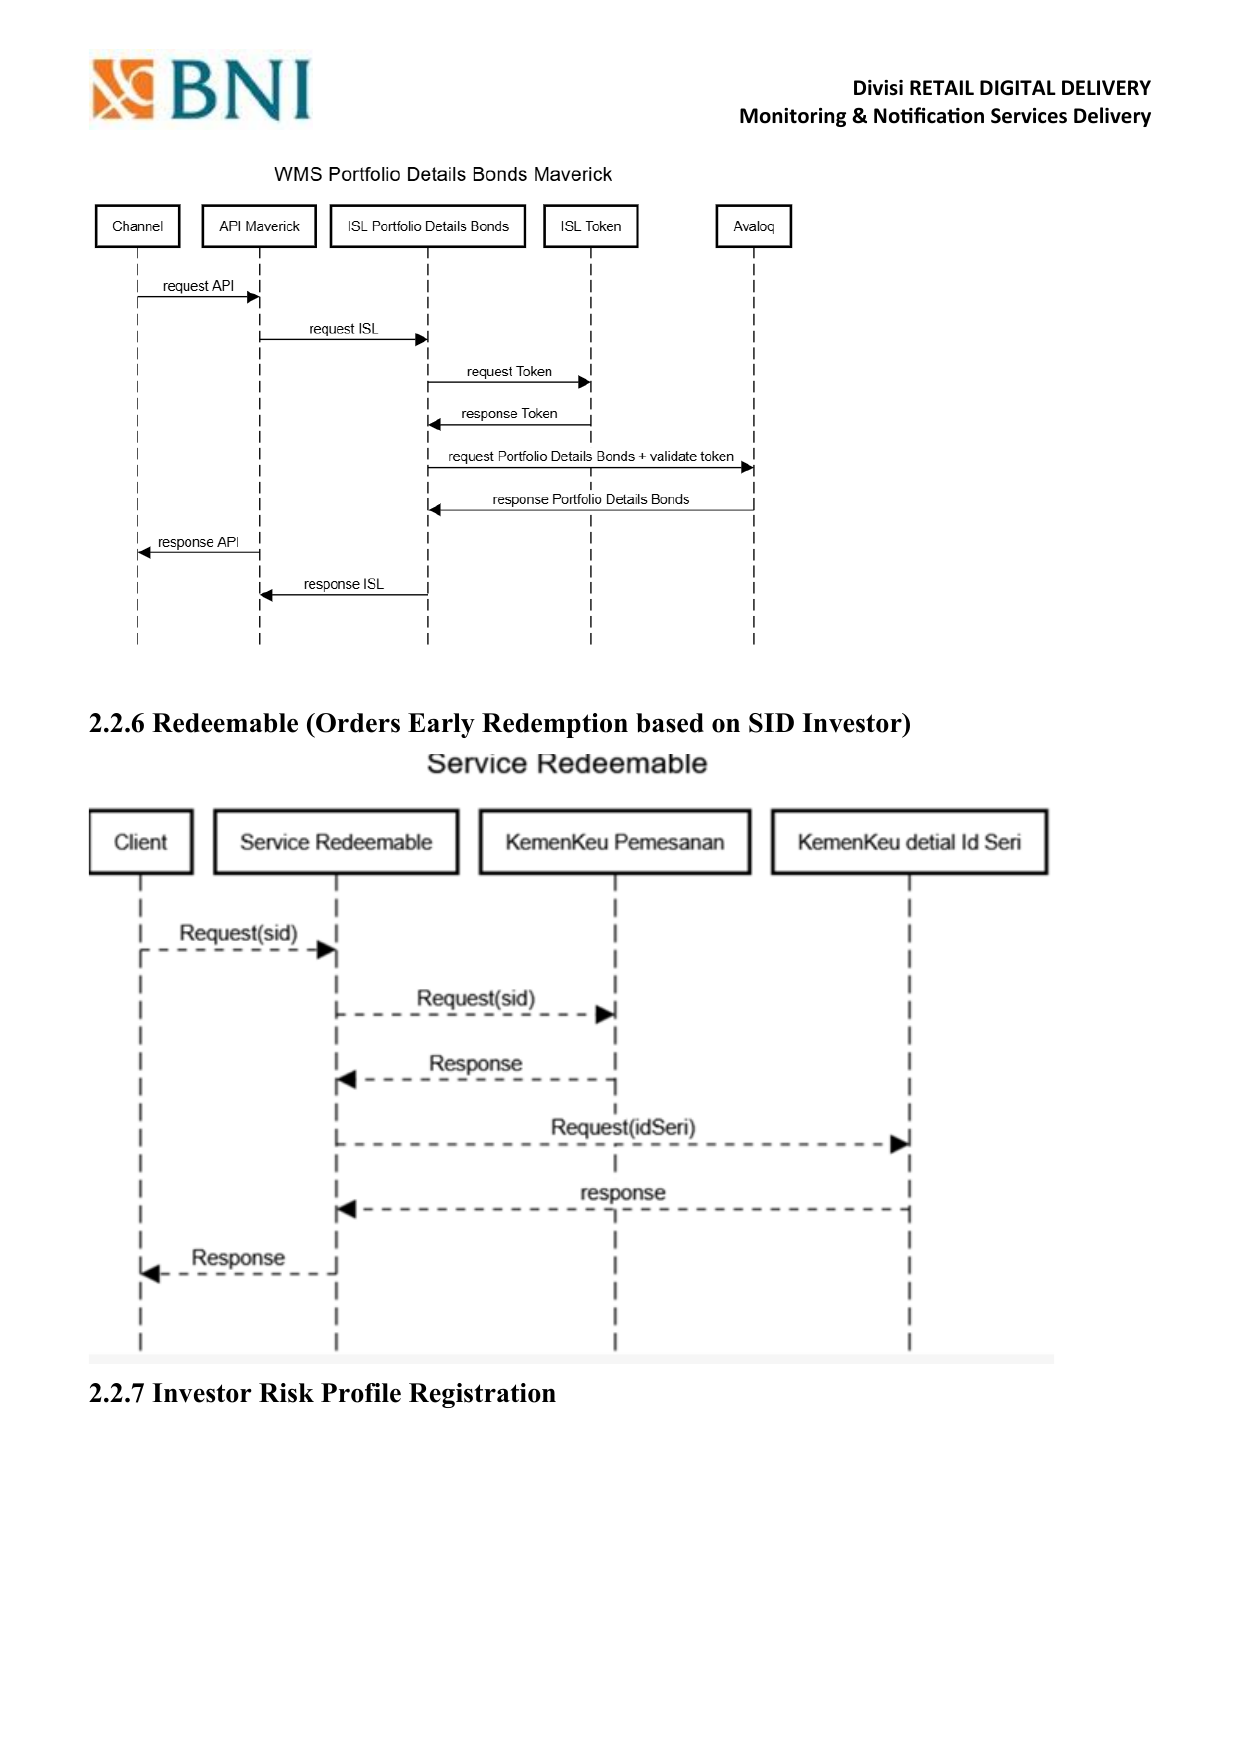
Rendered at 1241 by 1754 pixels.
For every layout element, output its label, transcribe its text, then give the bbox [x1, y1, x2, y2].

picture [88, 157, 798, 647]
text 2.2.6 Redeemable (Orders Early Redemption based on SID Investor) [89, 707, 1152, 738]
picture [88, 754, 1055, 1364]
text 2.2.7 Investor Risk Profile Registration [89, 1377, 1152, 1408]
picture [88, 49, 313, 130]
